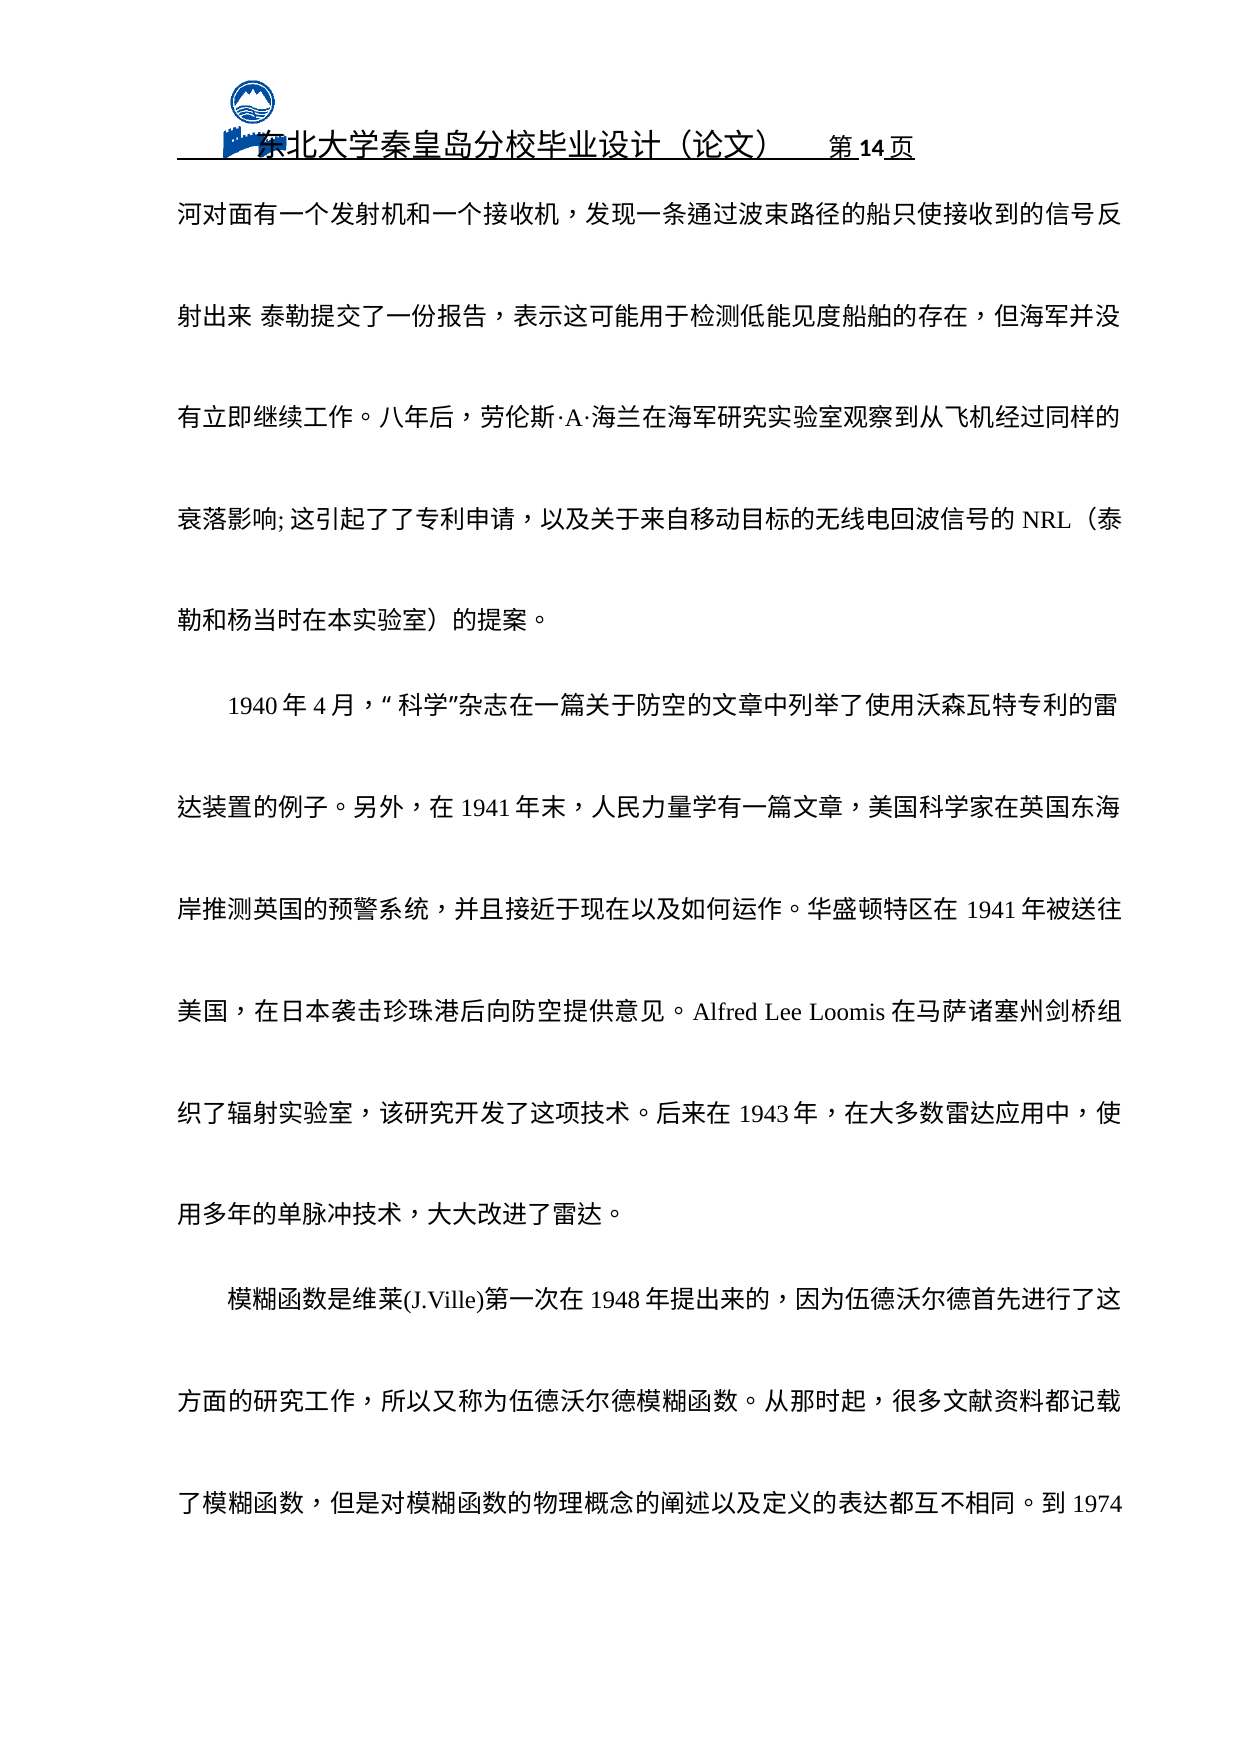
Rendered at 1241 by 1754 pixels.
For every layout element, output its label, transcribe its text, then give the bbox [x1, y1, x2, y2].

picture [214, 79, 292, 158]
text 1940年4月，“ 科学”杂志在一篇关于防空的文章中列举了使用沃森瓦特专利的雷达装置的例子。另外，在1941年末，人民力量学有一篇文章，美国科学家在英国东海岸推测英国的预警系统，并且接近于现在以及如何运作。华盛顿特区在1941年被送往美国，在日本袭击珍珠港后向防空提供意见。Alfred Lee Loomis在马萨诸塞州剑桥组织了辐射实验室，该研究开发了这项技术。后来在1943年，在大多数雷达应用中，使用多年的单脉冲技术，大大改进了雷达。 [177, 671, 1122, 1248]
